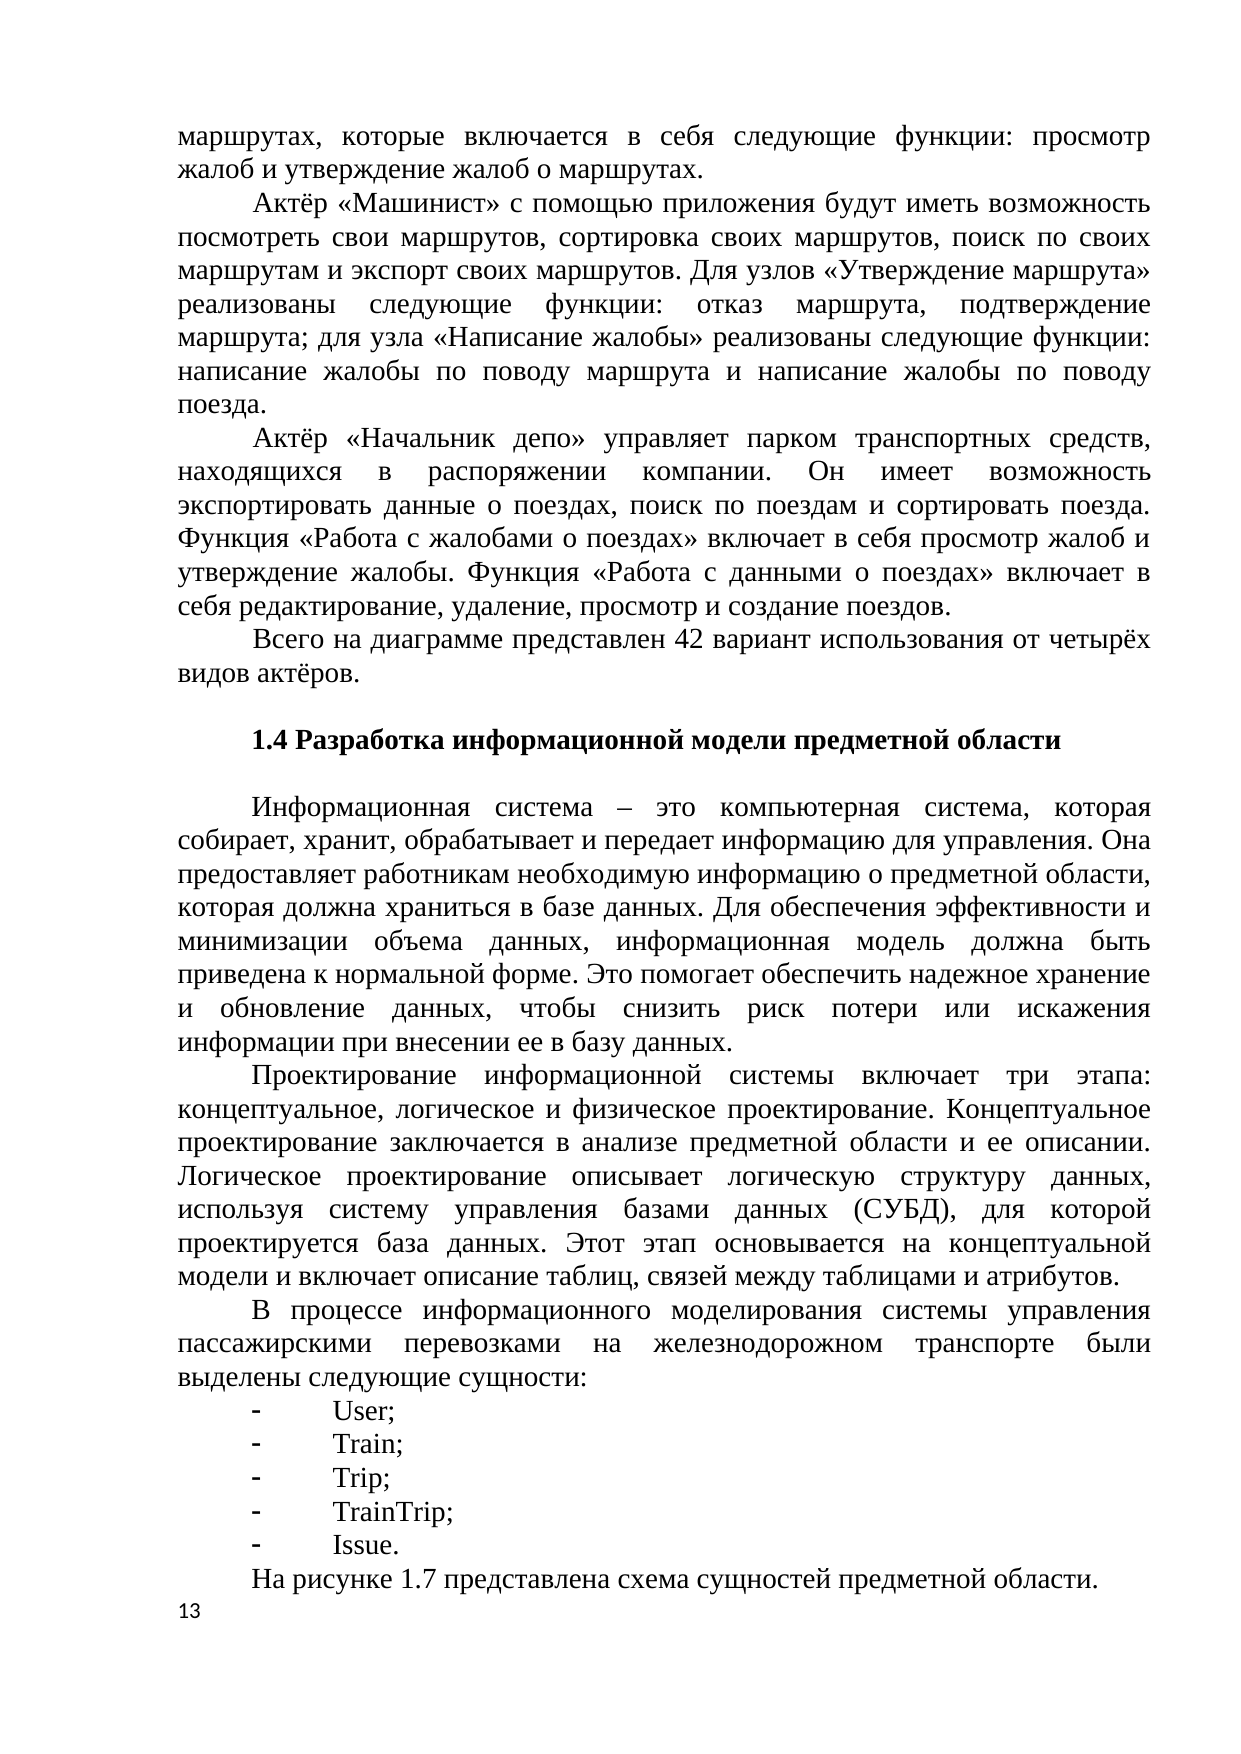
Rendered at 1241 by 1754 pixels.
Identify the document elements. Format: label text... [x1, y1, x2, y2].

text Всего на диаграмме представлен 42 вариант использования от четырёх видов актёров. [177, 621, 1152, 688]
list Trip; [177, 1460, 1152, 1494]
text Актёр «Начальник депо» управляет парком транспортных средств, находящихся в распоряжении компании. Он имеет возможность экспортировать данные о поездах, поиск по поездам и сортировать поезда. Функция «Работа с жалобами о поездах» включает в себя просмотр жалоб и утверждение жалобы. Функция «Работа с данными о поездах» включает в себя редактирование, удаление, просмотр и создание поездов. [177, 420, 1152, 621]
list TrainTrip; [177, 1494, 1152, 1527]
text Информационная система – это компьютерная система, которая собирает, хранит, обрабатывает и передает информацию для управления. Она предоставляет работникам необходимую информацию о предметной области, которая должна храниться в базе данных. Для обеспечения эффективности и минимизации объема данных, информационная модель должна быть приведена к нормальной форме. Это помогает обеспечить надежное хранение и обновление данных, чтобы снизить риск потери или искажения информации при внесении ее в базу данных. [177, 789, 1152, 1057]
list Train; [177, 1426, 1152, 1460]
text Проектирование информационной системы включает три этапа: концептуальное, логическое и физическое проектирование. Концептуальное проектирование заключается в анализе предметной области и ее описании. Логическое проектирование описывает логическую структуру данных, используя систему управления базами данных (СУБД), для которой проектируется база данных. Этот этап основывается на концептуальной модели и включает описание таблиц, связей между таблицами и атрибутов. [177, 1057, 1152, 1292]
subtitle 1.4 Разработка информационной модели предметной области [177, 722, 1152, 755]
list Issue. [177, 1527, 1152, 1561]
text Актёр «Машинист» с помощью приложения будут иметь возможность посмотреть свои маршрутов, сортировка своих маршрутов, поиск по своих маршрутам и экспорт своих маршрутов. Для узлов «Утверждение маршрута» реализованы следующие функции: отказ маршрута, подтверждение маршрута; для узла «Написание жалобы» реализованы следующие функции: написание жалобы по поводу маршрута и написание жалобы по поводу поезда. [177, 185, 1152, 420]
list User; [177, 1393, 1152, 1426]
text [177, 118, 1152, 185]
text В процессе информационного моделирования системы управления пассажирскими перевозками на железнодорожном транспорте были выделены следующие сущности: [177, 1292, 1152, 1393]
list На рисунке 1.7 представлена схема сущностей предметной области. [251, 1561, 1152, 1594]
